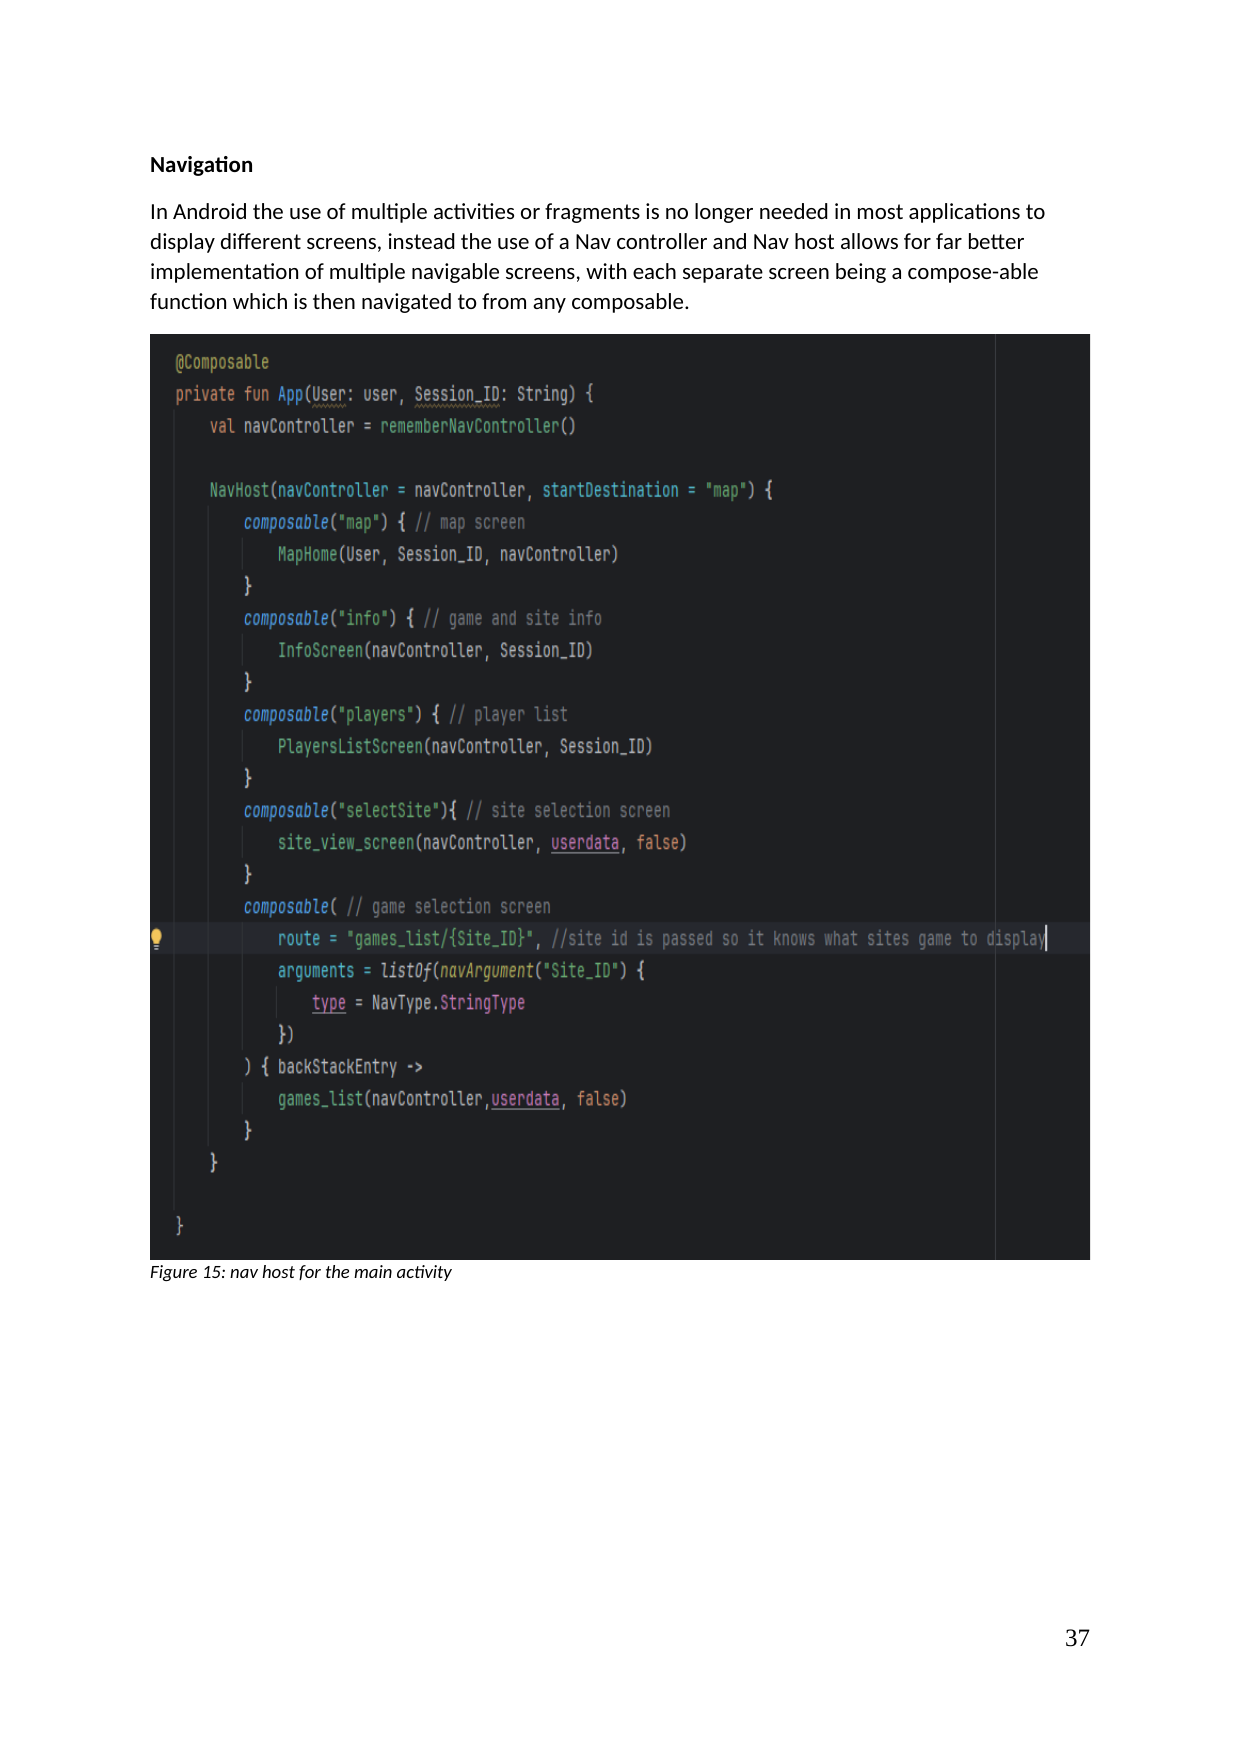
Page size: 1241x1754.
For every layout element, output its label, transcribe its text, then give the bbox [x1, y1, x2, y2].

text In Android the use of multiple activities or fragments is no longer needed in most applications to display different screens, instead the use of a Nav controller and Nav host allows for far better implementation of multiple navigable screens, with each separate screen being a compose-able function which is then navigated to from any composable. [150, 197, 1090, 316]
picture [150, 334, 1091, 1260]
text Navigation [150, 150, 1090, 178]
